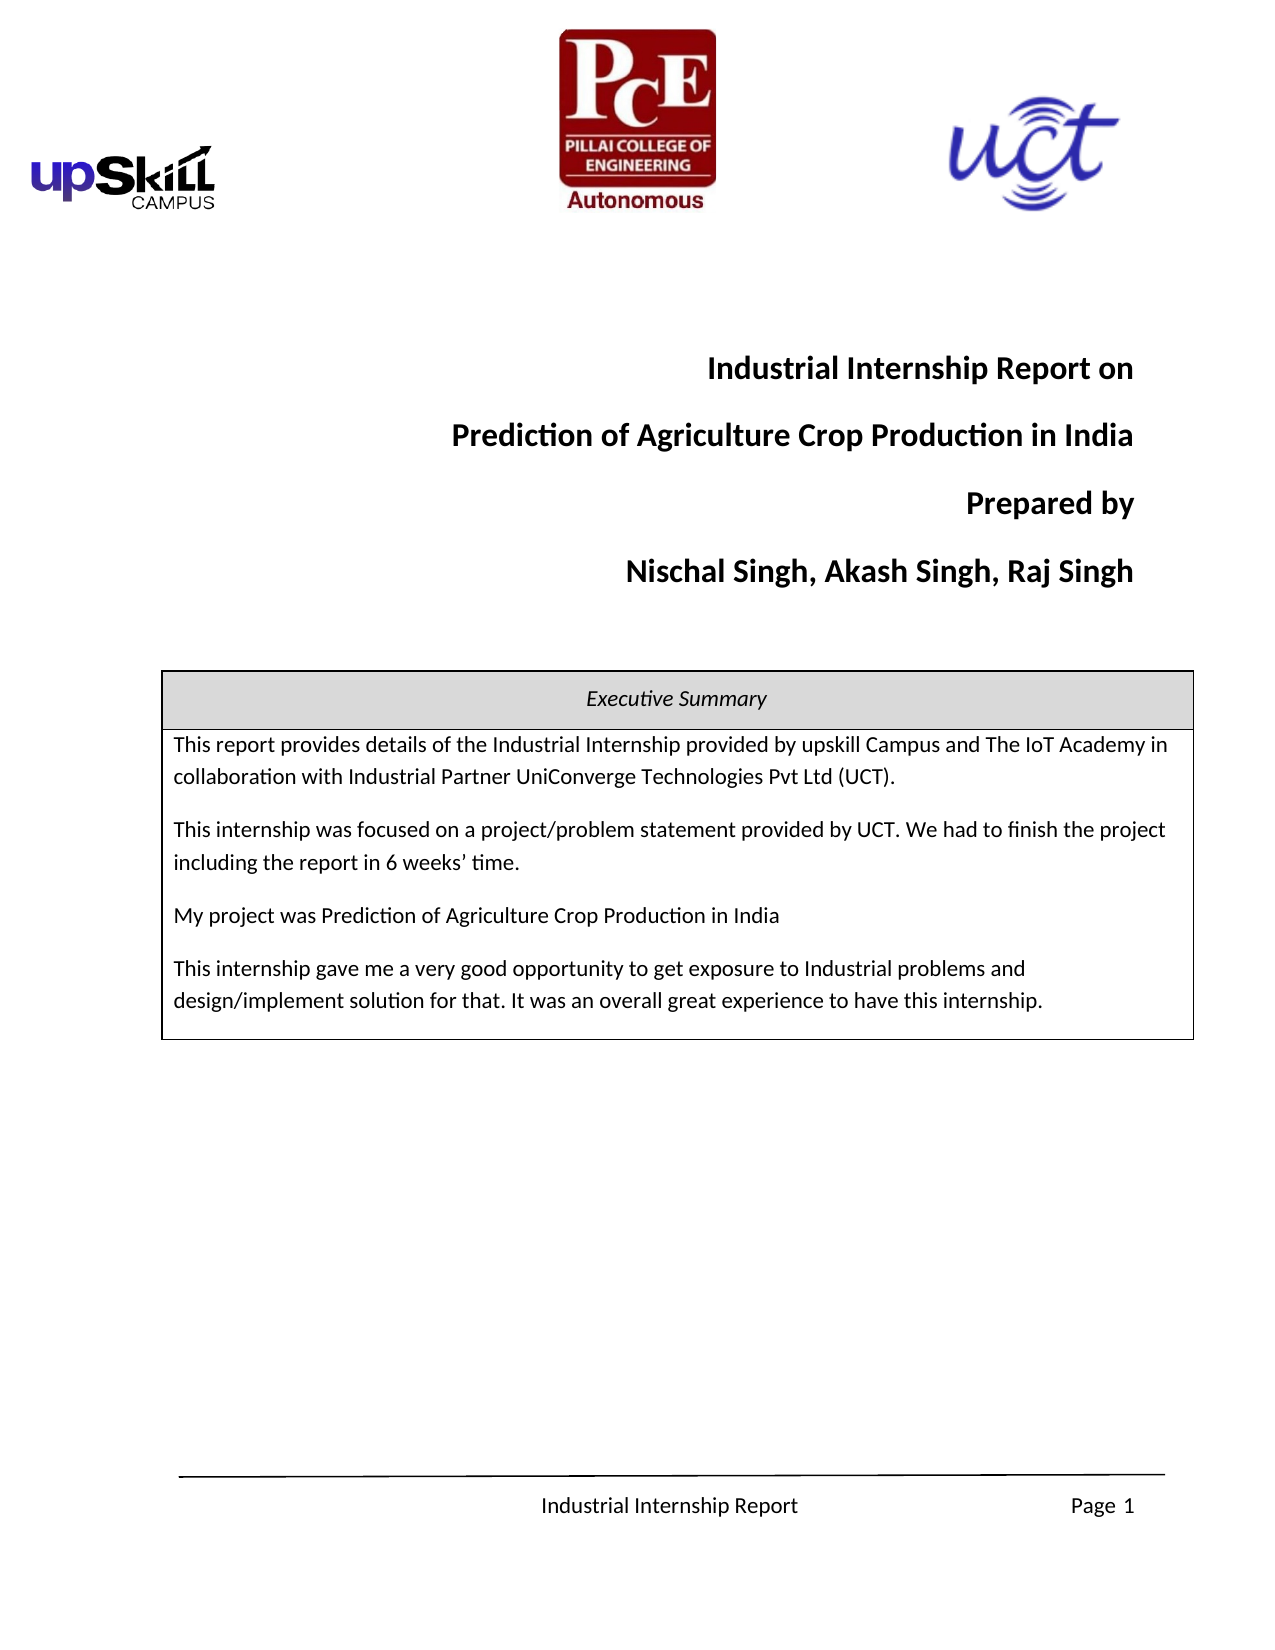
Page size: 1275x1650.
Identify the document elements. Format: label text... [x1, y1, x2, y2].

picture [946, 87, 1125, 213]
text Prediction of Agriculture Crop Production in India [150, 414, 1134, 455]
table_cell This report provides details of the Industrial Internship provided by upskill Campus and The IoT Academy in collaboration with Industrial Partner UniConverge Technologies Pvt Ltd (UCT). This internship was focused on a project/problem statement provided by UCT. We had to finish the project including the report in 6 weeks’ time. My project was Prediction of Agriculture Crop Production in India This internship gave me a very good opportunity to get exposure to Industrial problems and design/implement solution for that. It was an overall great experience to have this internship. [163, 730, 1193, 1039]
picture [0, 133, 246, 213]
table_header Executive Summary [163, 672, 1193, 729]
text Industrial Internship Report on [150, 347, 1134, 388]
picture [558, 28, 717, 213]
text Nischal Singh, Akash Singh, Raj Singh [150, 550, 1134, 590]
text Prepared by [150, 482, 1134, 523]
